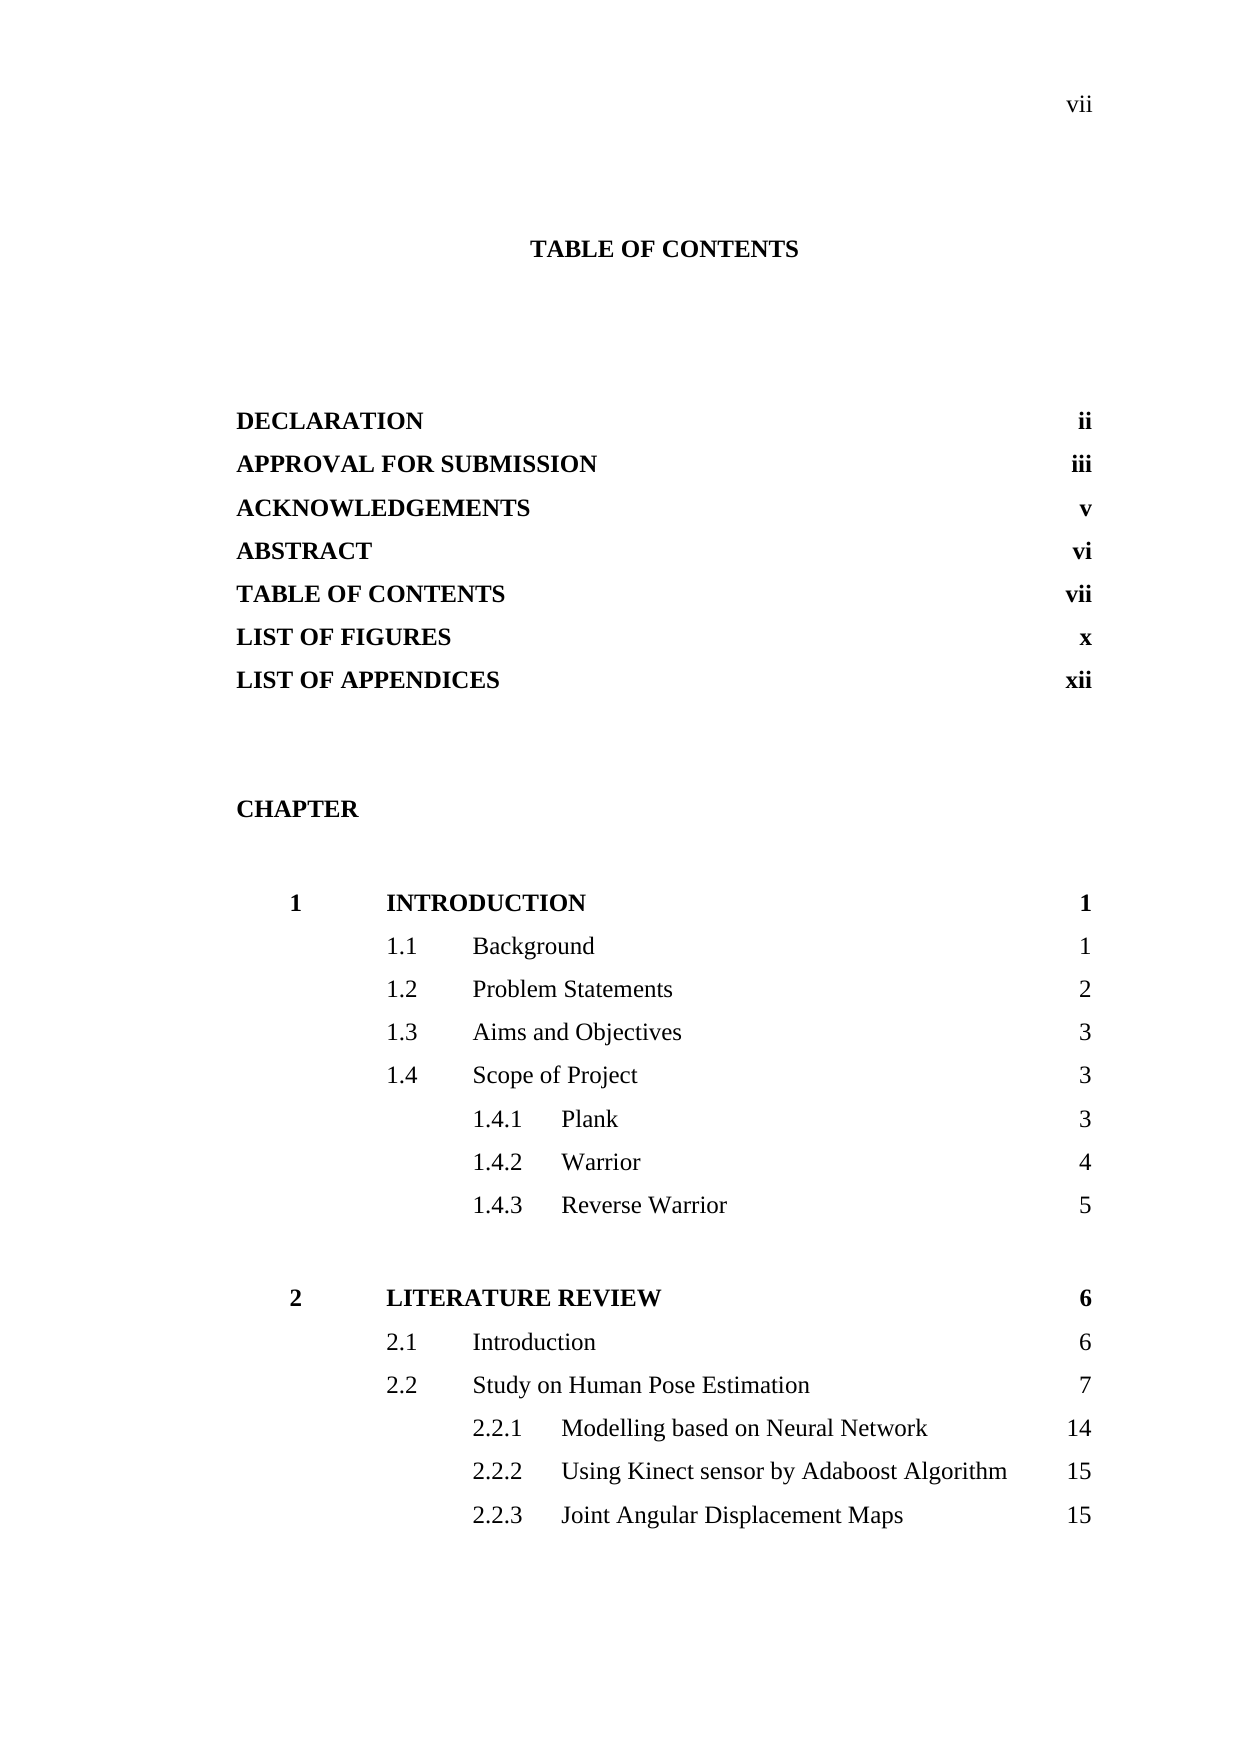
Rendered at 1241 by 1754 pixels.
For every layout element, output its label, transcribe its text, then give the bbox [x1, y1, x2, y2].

text 1.4.2 Warrior 4 [472, 1147, 1092, 1176]
text ACKNOWLEDGEMENTS v [236, 493, 1092, 521]
text 1.4 Scope of Project 3 [386, 1061, 1092, 1089]
text 2.2 Study on Human Pose Estimation 7 [386, 1370, 1092, 1399]
text LIST OF APPENDICES xii [236, 665, 1092, 694]
text ABSTRACT vi [236, 536, 1092, 564]
text 1.3 Aims and Objectives 3 [386, 1017, 1092, 1046]
text 1.2 Problem Statements 2 [386, 974, 1092, 1003]
text 2.2.2 Using Kinect sensor by Adaboost Algorithm 15 [472, 1456, 1092, 1485]
text TABLE OF CONTENTS vii [236, 579, 1092, 608]
text 1.4.1 Plank 3 [472, 1104, 1092, 1133]
text 1 INTRODUCTION 1 [289, 888, 1092, 916]
text 2.2.3 Joint Angular Displacement Maps 15 [472, 1500, 1092, 1528]
text LIST OF FIGURES x [236, 622, 1092, 651]
subtitle TABLE OF CONTENTS [236, 234, 1092, 263]
text APPROVAL FOR SUBMISSION iii [236, 449, 1092, 478]
text CHAPTER [236, 794, 1092, 823]
text 2.2.1 Modelling based on Neural Network 14 [472, 1413, 1092, 1442]
text 2.1 Introduction 6 [386, 1327, 1092, 1356]
text 1.1 Background 1 [386, 931, 1092, 960]
text 2 LITERATURE REVIEW 6 [289, 1283, 1092, 1312]
text DECLARATION ii [236, 406, 1092, 435]
text 1.4.3 Reverse Warrior 5 [472, 1190, 1092, 1219]
